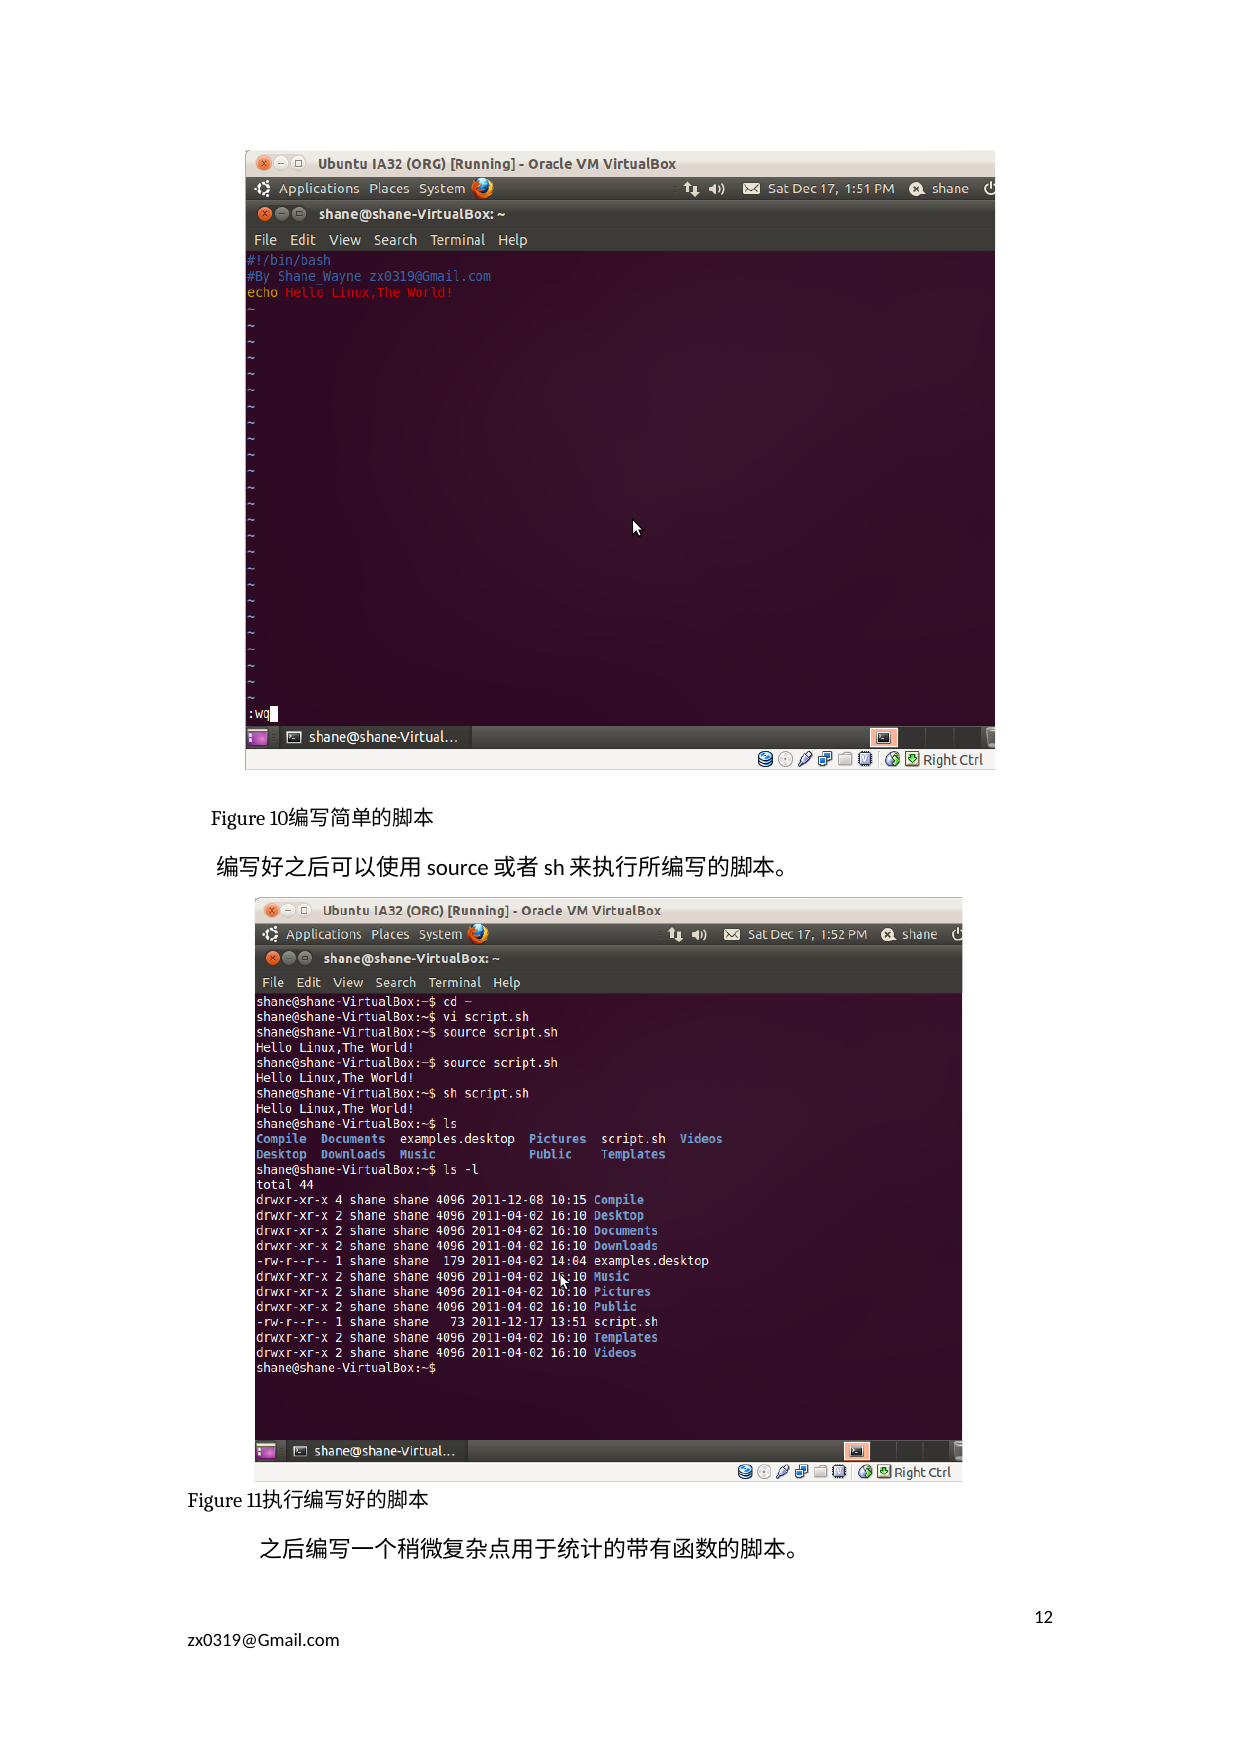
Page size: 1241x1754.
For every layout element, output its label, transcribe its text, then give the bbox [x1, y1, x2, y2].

picture [254, 897, 963, 1482]
text 之后编写一个稍微复杂点用于统计的带有函数的脚本。 [210, 1515, 1030, 1580]
text 编写好之后可以使用source或者sh来执行所编写的脚本。 [211, 832, 1030, 897]
picture [245, 150, 995, 770]
